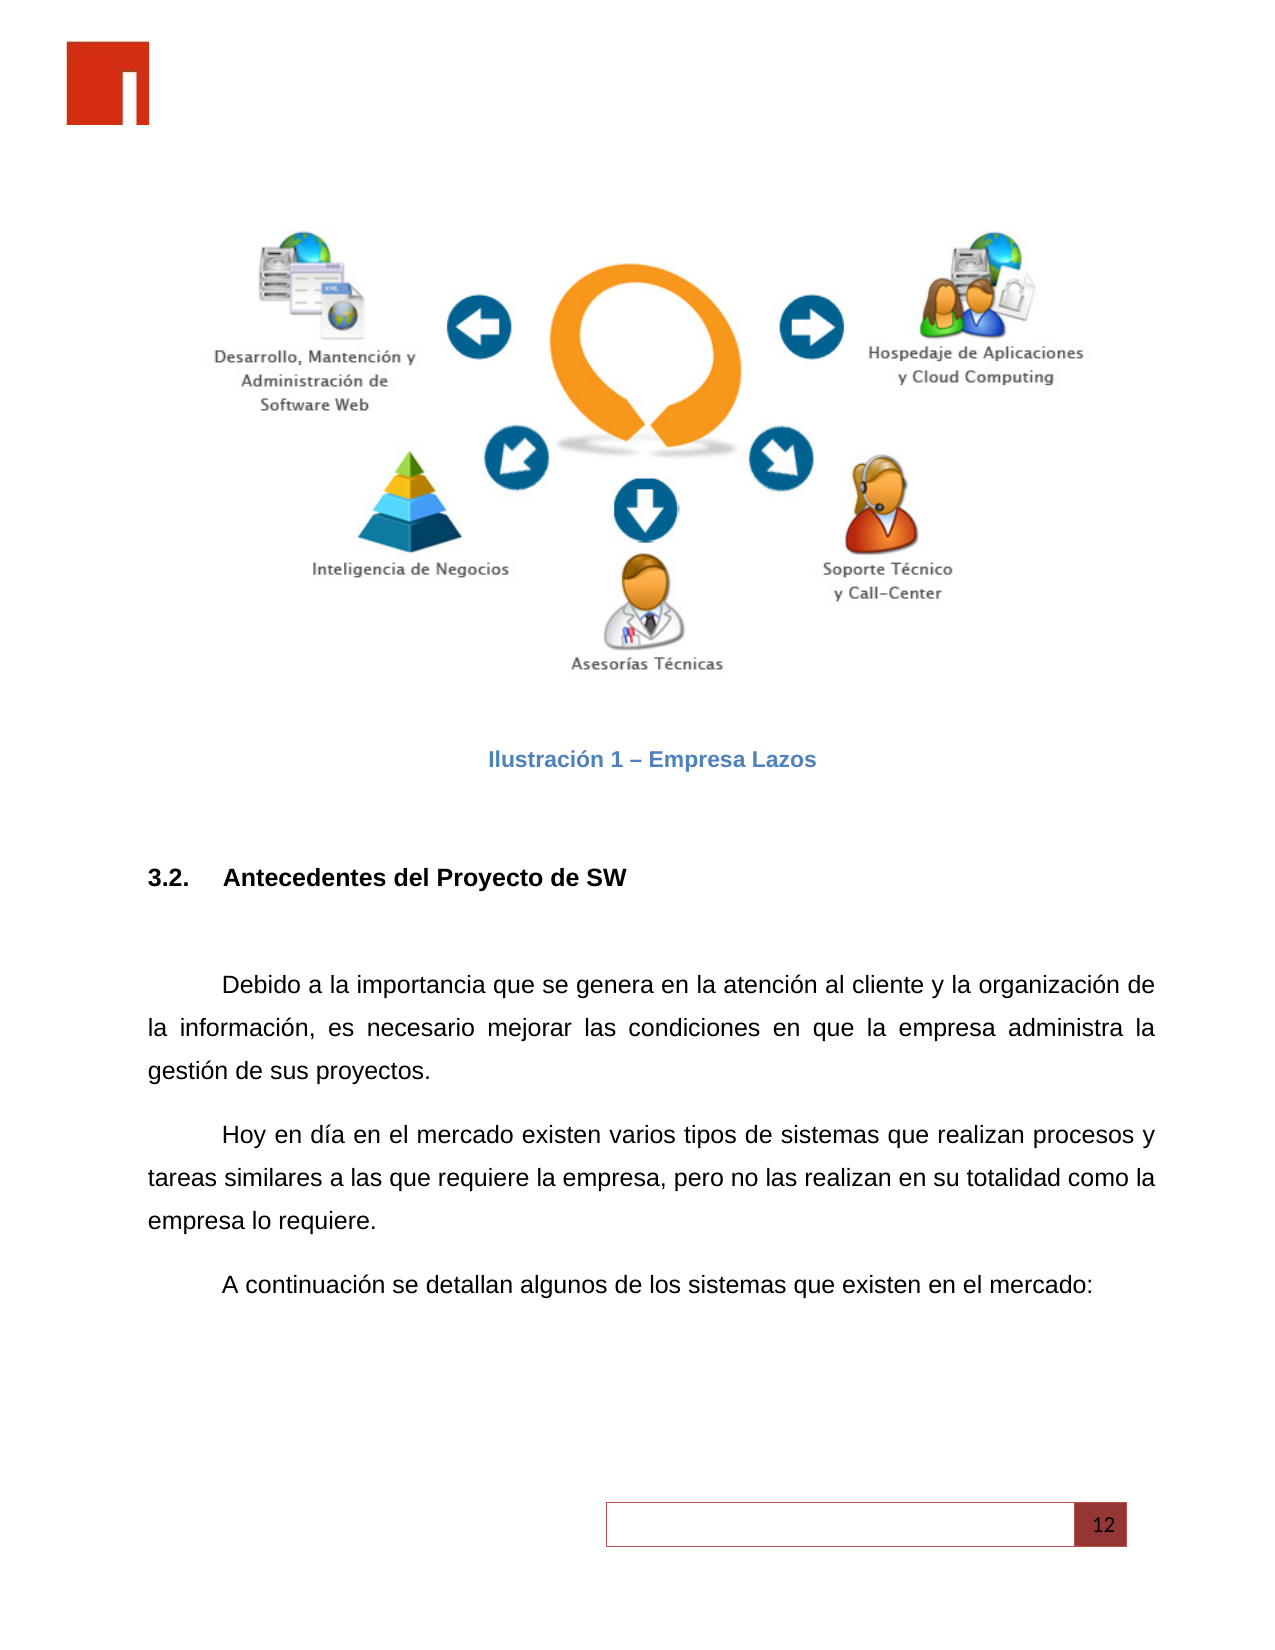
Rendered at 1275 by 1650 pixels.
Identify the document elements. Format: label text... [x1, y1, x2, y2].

text Hoy en día en el mercado existen varios tipos de sistemas que realizan procesos y tareas similares a las que requiere la empresa, pero no las realizan en su totalidad como la empresa lo requiere. [148, 1120, 1157, 1235]
text A continuación se detallan algunos de los sistemas que existen en el mercado: [148, 1270, 1157, 1299]
picture [184, 177, 1106, 711]
text Debido a la importancia que se genera en la atención al cliente y la organización de la información, es necesario mejorar las condiciones en que la empresa administra la gestión de sus proyectos. [148, 970, 1157, 1085]
picture [66, 41, 150, 125]
text Ilustración 1 – Empresa Lazos [148, 746, 1157, 772]
subtitle Antecedentes del Proyecto de SW [148, 863, 1157, 891]
